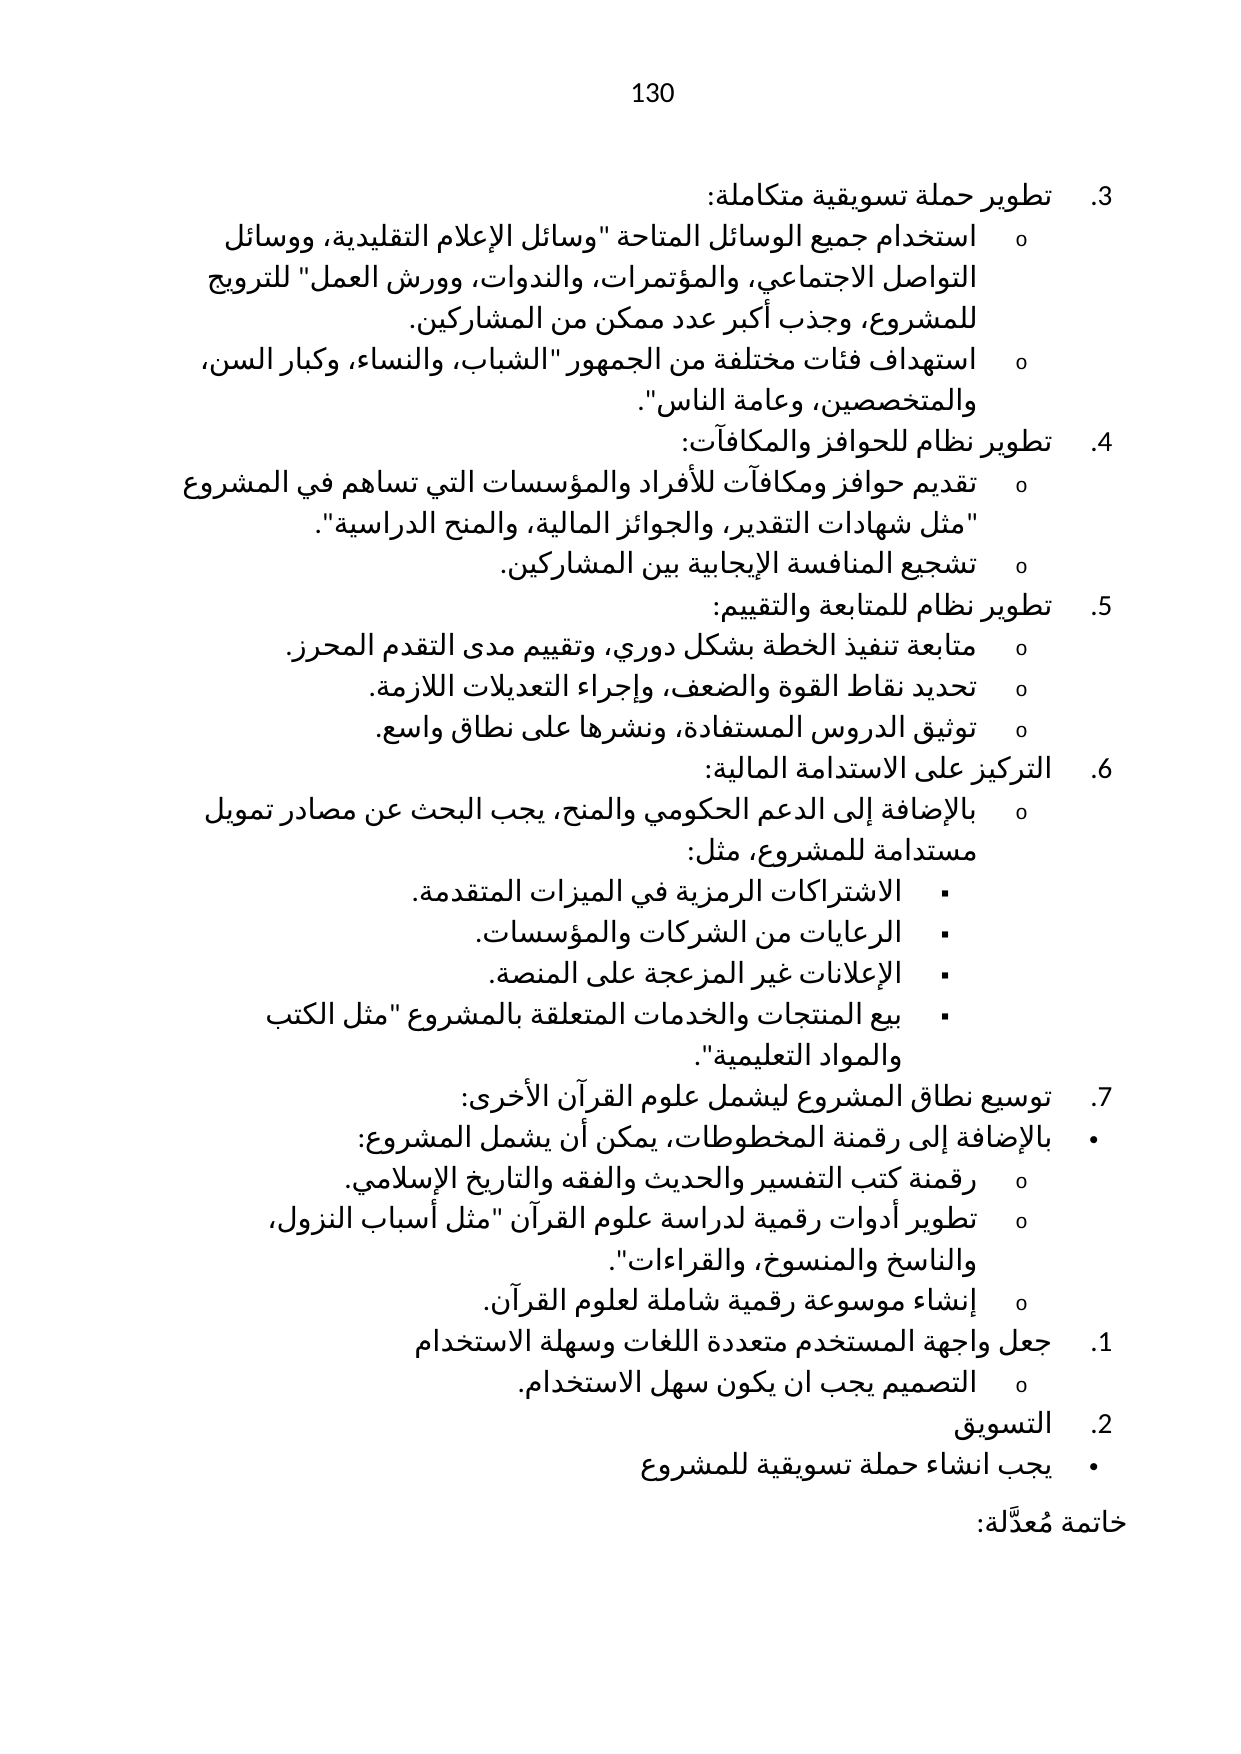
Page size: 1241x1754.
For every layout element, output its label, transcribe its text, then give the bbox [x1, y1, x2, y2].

list تطوير حملة تسويقية متكاملة: [177, 177, 1090, 213]
list الاشتراكات الرمزية في الميزات المتقدمة. [177, 873, 940, 909]
list تطوير نظام للمتابعة والتقييم: [177, 587, 1090, 622]
list بالإضافة إلى رقمنة المخطوطات، يمكن أن يشمل المشروع: [177, 1119, 1090, 1154]
list تقديم حوافز ومكافآت للأفراد والمؤسسات التي تساهم في المشروع "مثل شهادات التقدير، والجوائز المالية، والمنح الدراسية". [177, 464, 1015, 540]
list التسويق [177, 1405, 1090, 1441]
list متابعة تنفيذ الخطة بشكل دوري، وتقييم مدى التقدم المحرز. [177, 627, 1015, 663]
list توسيع نطاق المشروع ليشمل علوم القرآن الأخرى: [177, 1078, 1090, 1113]
list رقمنة كتب التفسير والحديث والفقه والتاريخ الإسلامي. [177, 1160, 1015, 1195]
list جعل واجهة المستخدم متعددة اللغات وسهلة الاستخدام [177, 1323, 1090, 1359]
list تطوير أدوات رقمية لدراسة علوم القرآن "مثل أسباب النزول، والناسخ والمنسوخ، والقراءات". [177, 1201, 1015, 1277]
list استهداف فئات مختلفة من الجمهور "الشباب، والنساء، وكبار السن، والمتخصصين، وعامة الناس". [177, 341, 1015, 417]
list الإعلانات غير المزعجة على المنصة. [177, 955, 940, 991]
list إنشاء موسوعة رقمية شاملة لعلوم القرآن. [177, 1282, 1015, 1318]
list التركيز على الاستدامة المالية: [177, 750, 1090, 786]
list تطوير نظام للحوافز والمكافآت: [177, 423, 1090, 458]
list يجب انشاء حملة تسويقية للمشروع [177, 1446, 1090, 1482]
list توثيق الدروس المستفادة، ونشرها على نطاق واسع. [177, 709, 1015, 745]
list بالإضافة إلى الدعم الحكومي والمنح، يجب البحث عن مصادر تمويل مستدامة للمشروع، مثل: [177, 791, 1015, 868]
list بيع المنتجات والخدمات المتعلقة بالمشروع "مثل الكتب والمواد التعليمية". [177, 996, 940, 1072]
list تحديد نقاط القوة والضعف، وإجراء التعديلات اللازمة. [177, 668, 1015, 704]
list التصميم يجب ان يكون سهل الاستخدام. [177, 1364, 1015, 1400]
list الرعايات من الشركات والمؤسسات. [177, 914, 940, 950]
text خاتمة مُعدَّلة: [177, 1504, 1128, 1539]
list تشجيع المنافسة الإيجابية بين المشاركين. [177, 546, 1015, 581]
list استخدام جميع الوسائل المتاحة "وسائل الإعلام التقليدية، ووسائل التواصل الاجتماعي، والمؤتمرات، والندوات، وورش العمل" للترويج للمشروع، وجذب أكبر عدد ممكن من المشاركين. [177, 218, 1015, 336]
